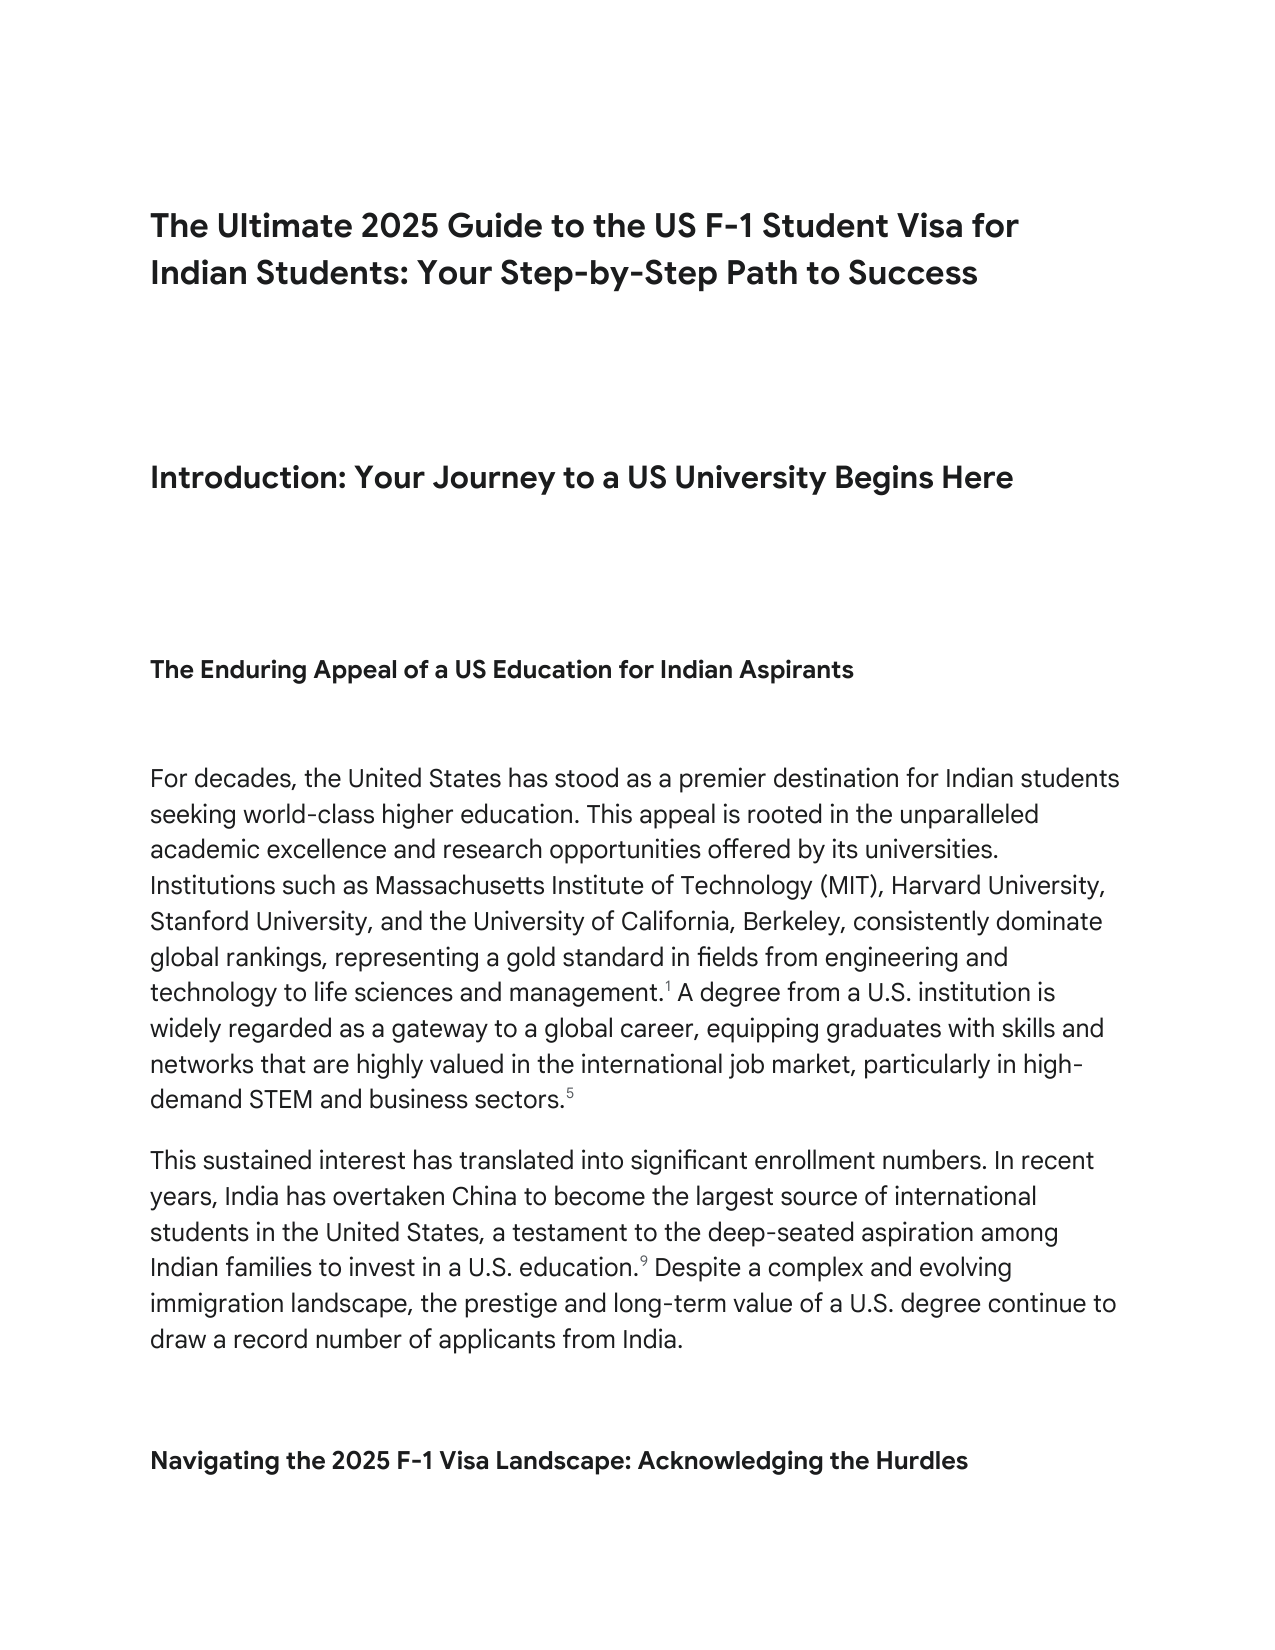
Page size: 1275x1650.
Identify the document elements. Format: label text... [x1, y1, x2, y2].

text For decades, the United States has stood as a premier destination for Indian students seeking world-class higher education. This appeal is rooted in the unparalleled academic excellence and research opportunities offered by its universities. Institutions such as Massachusetts Institute of Technology (MIT), Harvard University, Stanford University, and the University of California, Berkeley, consistently dominate global rankings, representing a gold standard in fields from engineering and technology to life sciences and management.1 A degree from a U.S. institution is widely regarded as a gateway to a global career, equipping graduates with skills and networks that are highly valued in the international job market, particularly in high-demand STEM and business sectors.5 [150, 763, 1125, 1116]
subtitle The Enduring Appeal of a US Education for Indian Aspirants [150, 654, 1125, 686]
subtitle The Ultimate 2025 Guide to the US F-1 Student Visa for Indian Students: Your Step-by-Step Path to Success [150, 205, 1125, 294]
subtitle Navigating the 2025 F-1 Visa Landscape: Acknowledging the Hurdles [150, 1446, 1125, 1477]
text This sustained interest has translated into significant enrollment numbers. In recent years, India has overtaken China to become the largest source of international students in the United States, a testament to the deep-seated aspiration among Indian families to invest in a U.S. education.9 Despite a complex and evolving immigration landscape, the prestige and long-term value of a U.S. degree continue to draw a record number of applicants from India. [150, 1145, 1125, 1355]
subtitle Introduction: Your Journey to a US University Begins Here [150, 458, 1125, 497]
